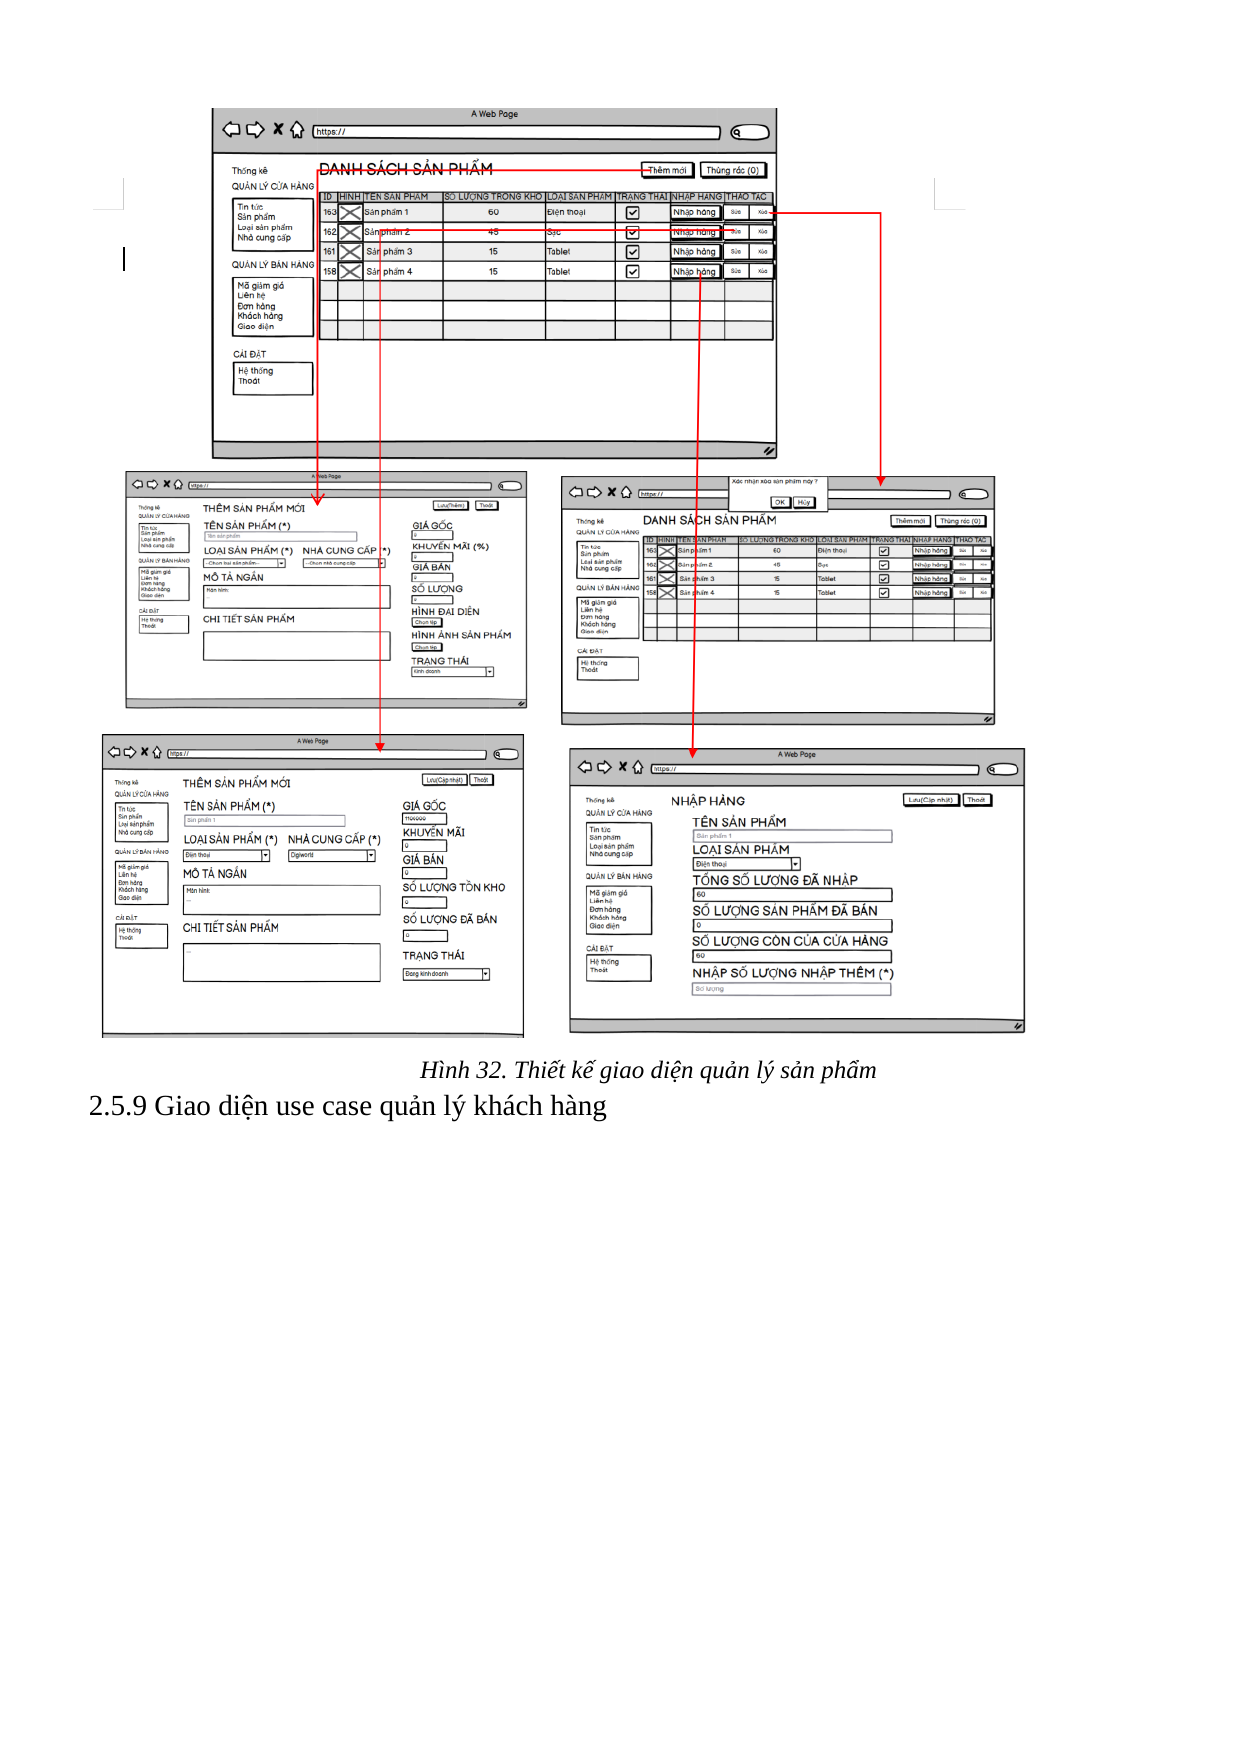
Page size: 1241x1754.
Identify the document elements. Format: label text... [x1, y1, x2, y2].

text 2.5.9 Giao diện use case quản lý khách hàng [88, 1088, 1211, 1121]
text Hình 32. Thiết kế giao diện quản lý sản phẩm [88, 1055, 1211, 1083]
picture [88, 108, 1034, 1038]
